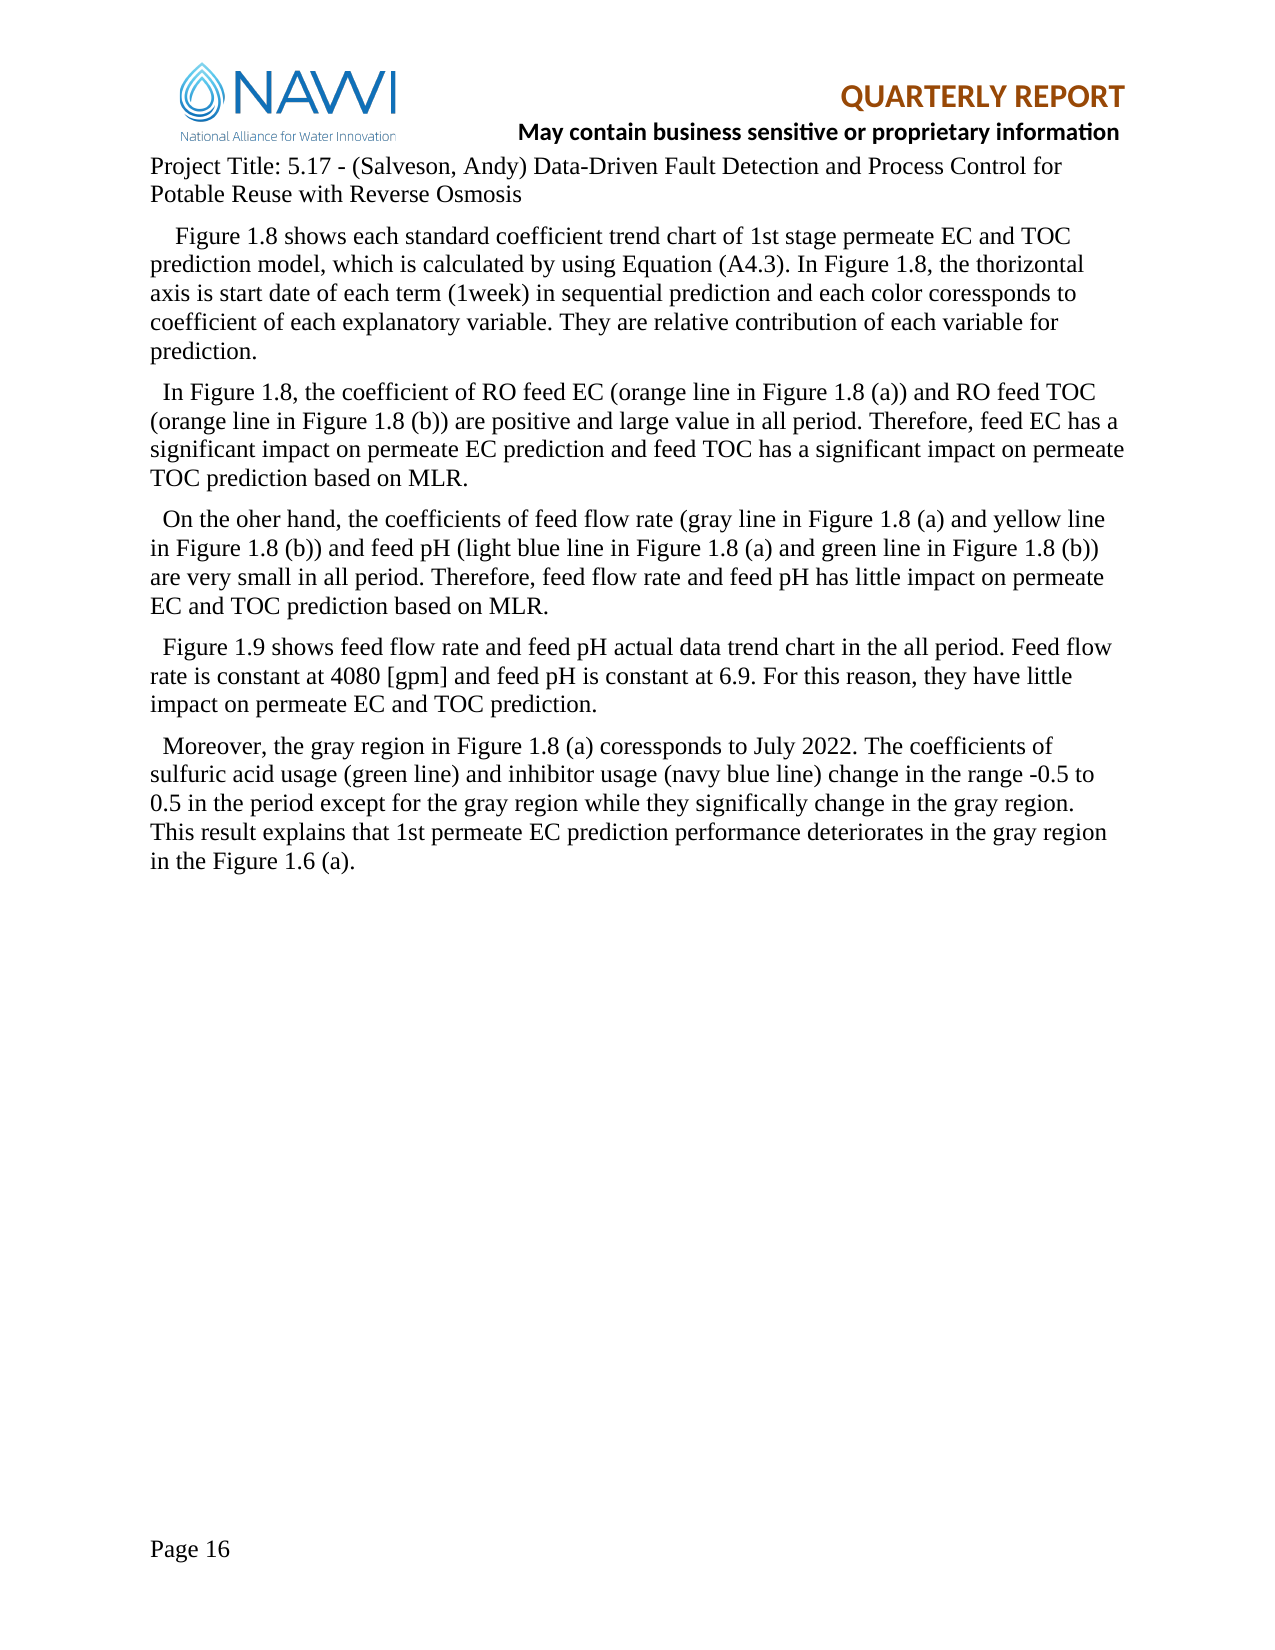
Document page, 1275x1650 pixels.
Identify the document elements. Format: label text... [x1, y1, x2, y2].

text Figure 1.9 shows feed flow rate and feed pH actual data trend chart in the all period. Feed flow rate is constant at 4080 [gpm] and feed pH is constant at 6.9. For this reason, they have little impact on permeate EC and TOC prediction. [150, 632, 1125, 718]
text Figure 1.8 shows each standard coefficient trend chart of 1st stage permeate EC and TOC prediction model, which is calculated by using Equation (A4.3). In Figure 1.8, the thorizontal axis is start date of each term (1week) in sequential prediction and each color coressponds to coefficient of each explanatory variable. They are relative contribution of each variable for prediction. [150, 221, 1125, 364]
text On the oher hand, the coefficients of feed flow rate (gray line in Figure 1.8 (a) and yellow line in Figure 1.8 (b)) and feed pH (light blue line in Figure 1.8 (a) and green line in Figure 1.8 (b)) are very small in all period. Therefore, feed flow rate and feed pH has little impact on permeate EC and TOC prediction based on MLR. [150, 504, 1125, 619]
text Moreover, the gray region in Figure 1.8 (a) coressponds to July 2022. The coefficients of sulfuric acid usage (green line) and inhibitor usage (navy blue line) change in the range -0.5 to 0.5 in the period except for the gray region while they significally change in the gray region. This result explains that 1st permeate EC prediction performance deteriorates in the gray region in the Figure 1.6 (a). [150, 731, 1125, 874]
text In Figure 1.8, the coefficient of RO feed EC (orange line in Figure 1.8 (a)) and RO feed TOC (orange line in Figure 1.8 (b)) are positive and large value in all period. Therefore, feed EC has a significant impact on permeate EC prediction and feed TOC has a significant impact on permeate TOC prediction based on MLR. [150, 377, 1125, 492]
